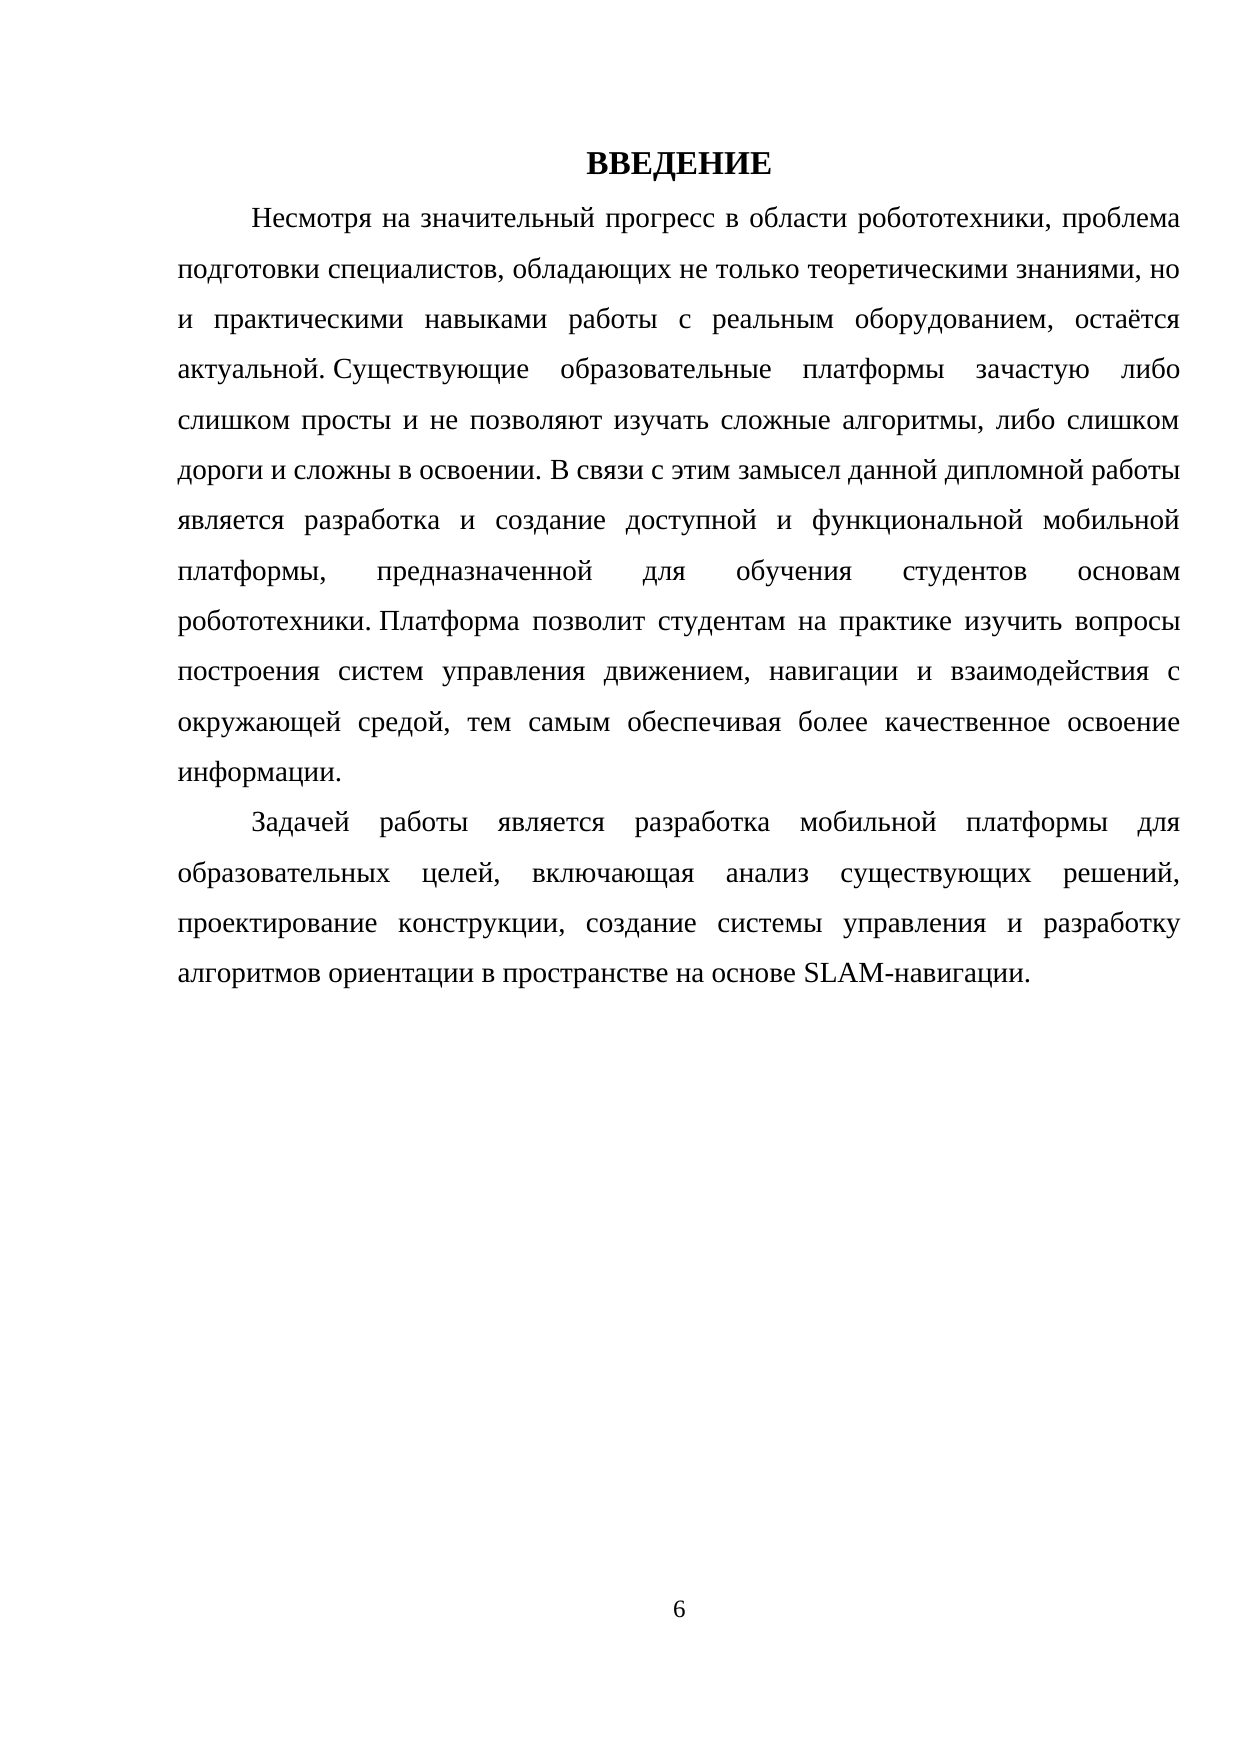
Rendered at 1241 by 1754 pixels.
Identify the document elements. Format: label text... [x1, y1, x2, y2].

text Задачей работы является разработка мобильной платформы для образовательных целей, включающая анализ существующих решений, проектирование конструкции, создание системы управления и разработку алгоритмов ориентации в пространстве на основе SLAM-навигации. [177, 804, 1181, 989]
text Несмотря на значительный прогресс в области робототехники, проблема подготовки специалистов, обладающих не только теоретическими знаниями, но и практическими навыками работы с реальным оборудованием, остаётся актуальной. Существующие образовательные платформы зачастую либо слишком просты и не позволяют изучать сложные алгоритмы, либо слишком дороги и сложны в освоении. В связи с этим замысел данной дипломной работы является разработка и создание доступной и функциональной мобильной платформы, предназначенной для обучения студентов основам робототехники. Платформа позволит студентам на практике изучить вопросы построения систем управления движением, навигации и взаимодействия с окружающей средой, тем самым обеспечивая более качественное освоение информации. [177, 201, 1181, 788]
subtitle ВВЕДЕНИЕ [177, 143, 1181, 181]
